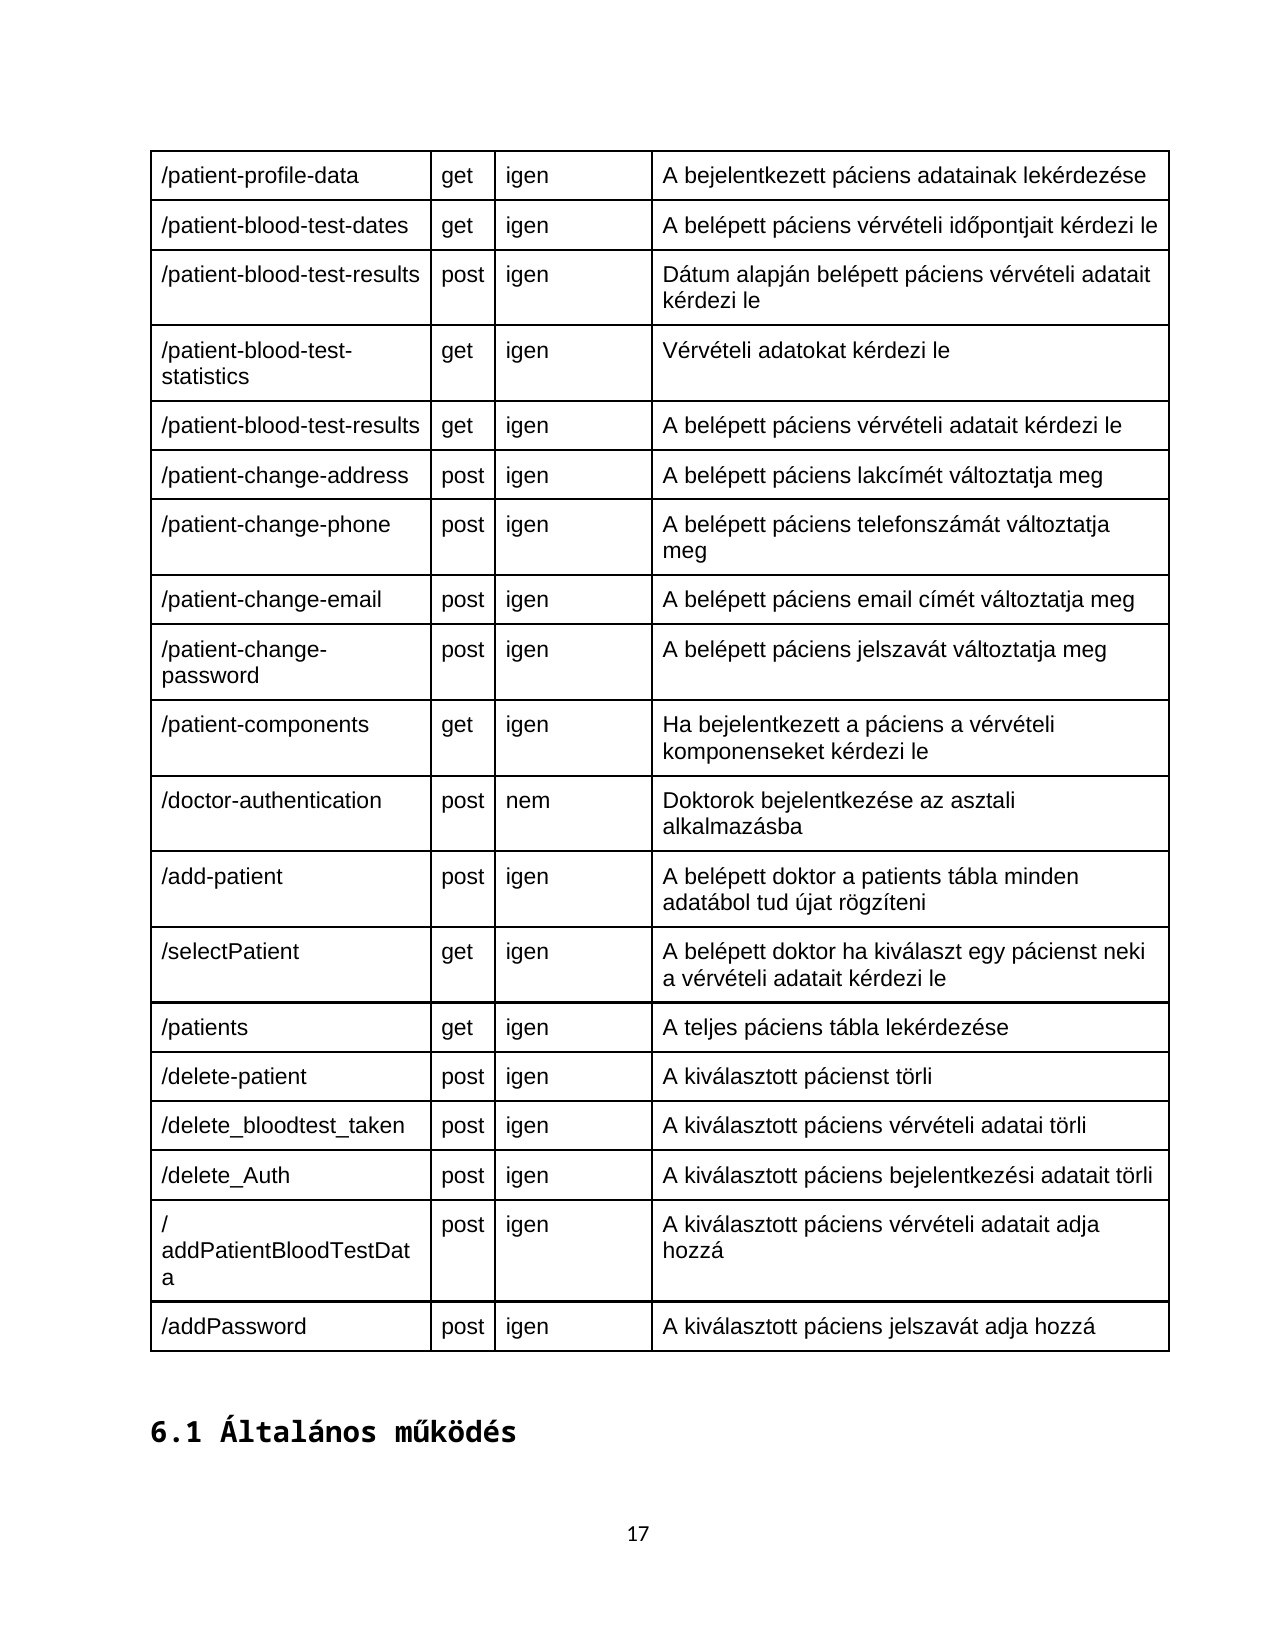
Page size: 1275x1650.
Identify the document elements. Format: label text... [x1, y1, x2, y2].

table_cell igen [496, 1053, 651, 1100]
table_cell /patient-change-email [152, 576, 430, 623]
table_cell igen [496, 852, 651, 926]
table_cell igen [496, 500, 651, 574]
table_cell igen [496, 451, 651, 498]
table_cell post [432, 500, 494, 574]
table_cell /patients [152, 1004, 430, 1051]
table_cell igen [496, 152, 651, 199]
table_cell post [432, 251, 494, 324]
table_cell Ha bejelentkezett a páciens a vérvételi komponenseket kérdezi le [653, 701, 1168, 774]
table_cell /delete_bloodtest_taken [152, 1102, 430, 1149]
table_cell A kiválasztott páciens bejelentkezési adatait törli [653, 1151, 1168, 1198]
table_cell igen [496, 928, 651, 1001]
table_cell post [432, 1201, 494, 1300]
table_cell /addPassword [152, 1303, 430, 1350]
table_cell post [432, 777, 494, 850]
table_cell /selectPatient [152, 928, 430, 1001]
table_cell A belépett doktor ha kiválaszt egy pácienst neki a vérvételi adatait kérdezi le [653, 928, 1168, 1001]
table_cell A kiválasztott pácienst törli [653, 1053, 1168, 1100]
table_cell igen [496, 201, 651, 248]
table_cell post [432, 1053, 494, 1100]
table_cell get [432, 402, 494, 449]
table_cell A belépett páciens jelszavát változtatja meg [653, 625, 1168, 699]
table_cell /addPatientBloodTestData [152, 1201, 430, 1300]
table_cell /patient-change-address [152, 451, 430, 498]
table_cell post [432, 852, 494, 926]
table_cell igen [496, 1303, 651, 1350]
table_cell nem [496, 777, 651, 850]
table_cell get [432, 1004, 494, 1051]
table_cell igen [496, 251, 651, 324]
table_cell /doctor-authentication [152, 777, 430, 850]
text 6.1 Általános működés [150, 1411, 1125, 1451]
table_cell /patient-change-password [152, 625, 430, 699]
table_cell /patient-components [152, 701, 430, 774]
table_cell A kiválasztott páciens jelszavát adja hozzá [653, 1303, 1168, 1350]
table_cell /patient-profile-data [152, 152, 430, 199]
table_cell post [432, 576, 494, 623]
table_cell Doktorok bejelentkezése az asztali alkalmazásba [653, 777, 1168, 850]
table_cell /patient-blood-test-results [152, 402, 430, 449]
table_cell A kiválasztott páciens vérvételi adatait adja hozzá [653, 1201, 1168, 1300]
table_cell /patient-blood-test-results [152, 251, 430, 324]
table_cell A belépett páciens email címét változtatja meg [653, 576, 1168, 623]
table_cell igen [496, 1102, 651, 1149]
table_cell A belépett páciens lakcímét változtatja meg [653, 451, 1168, 498]
table_cell post [432, 1102, 494, 1149]
table_cell igen [496, 1151, 651, 1198]
table_cell A teljes páciens tábla lekérdezése [653, 1004, 1168, 1051]
table_cell get [432, 152, 494, 199]
table_cell igen [496, 326, 651, 400]
table_cell post [432, 625, 494, 699]
table_cell A belépett doktor a patients tábla minden adatábol tud újat rögzíteni [653, 852, 1168, 926]
table_cell get [432, 701, 494, 774]
table_cell A bejelentkezett páciens adatainak lekérdezése [653, 152, 1168, 199]
table_cell /patient-blood-test-dates [152, 201, 430, 248]
table_cell post [432, 1151, 494, 1198]
table_cell igen [496, 576, 651, 623]
table_cell igen [496, 1004, 651, 1051]
table_cell post [432, 451, 494, 498]
table_cell igen [496, 701, 651, 774]
table_cell /add-patient [152, 852, 430, 926]
table_cell igen [496, 1201, 651, 1300]
table_cell /delete_Auth [152, 1151, 430, 1198]
table_cell igen [496, 625, 651, 699]
table_cell get [432, 201, 494, 248]
table_cell A belépett páciens vérvételi adatait kérdezi le [653, 402, 1168, 449]
table_cell post [432, 1303, 494, 1350]
table_cell A kiválasztott páciens vérvételi adatai törli [653, 1102, 1168, 1149]
table_cell A belépett páciens vérvételi időpontjait kérdezi le [653, 201, 1168, 248]
table_cell Dátum alapján belépett páciens vérvételi adatait kérdezi le [653, 251, 1168, 324]
table_cell A belépett páciens telefonszámát változtatja meg [653, 500, 1168, 574]
table_cell igen [496, 402, 651, 449]
table_cell /patient-change-phone [152, 500, 430, 574]
table_cell get [432, 326, 494, 400]
table_cell /patient-blood-test-statistics [152, 326, 430, 400]
table_cell Vérvételi adatokat kérdezi le [653, 326, 1168, 400]
table_cell /delete-patient [152, 1053, 430, 1100]
table_cell get [432, 928, 494, 1001]
